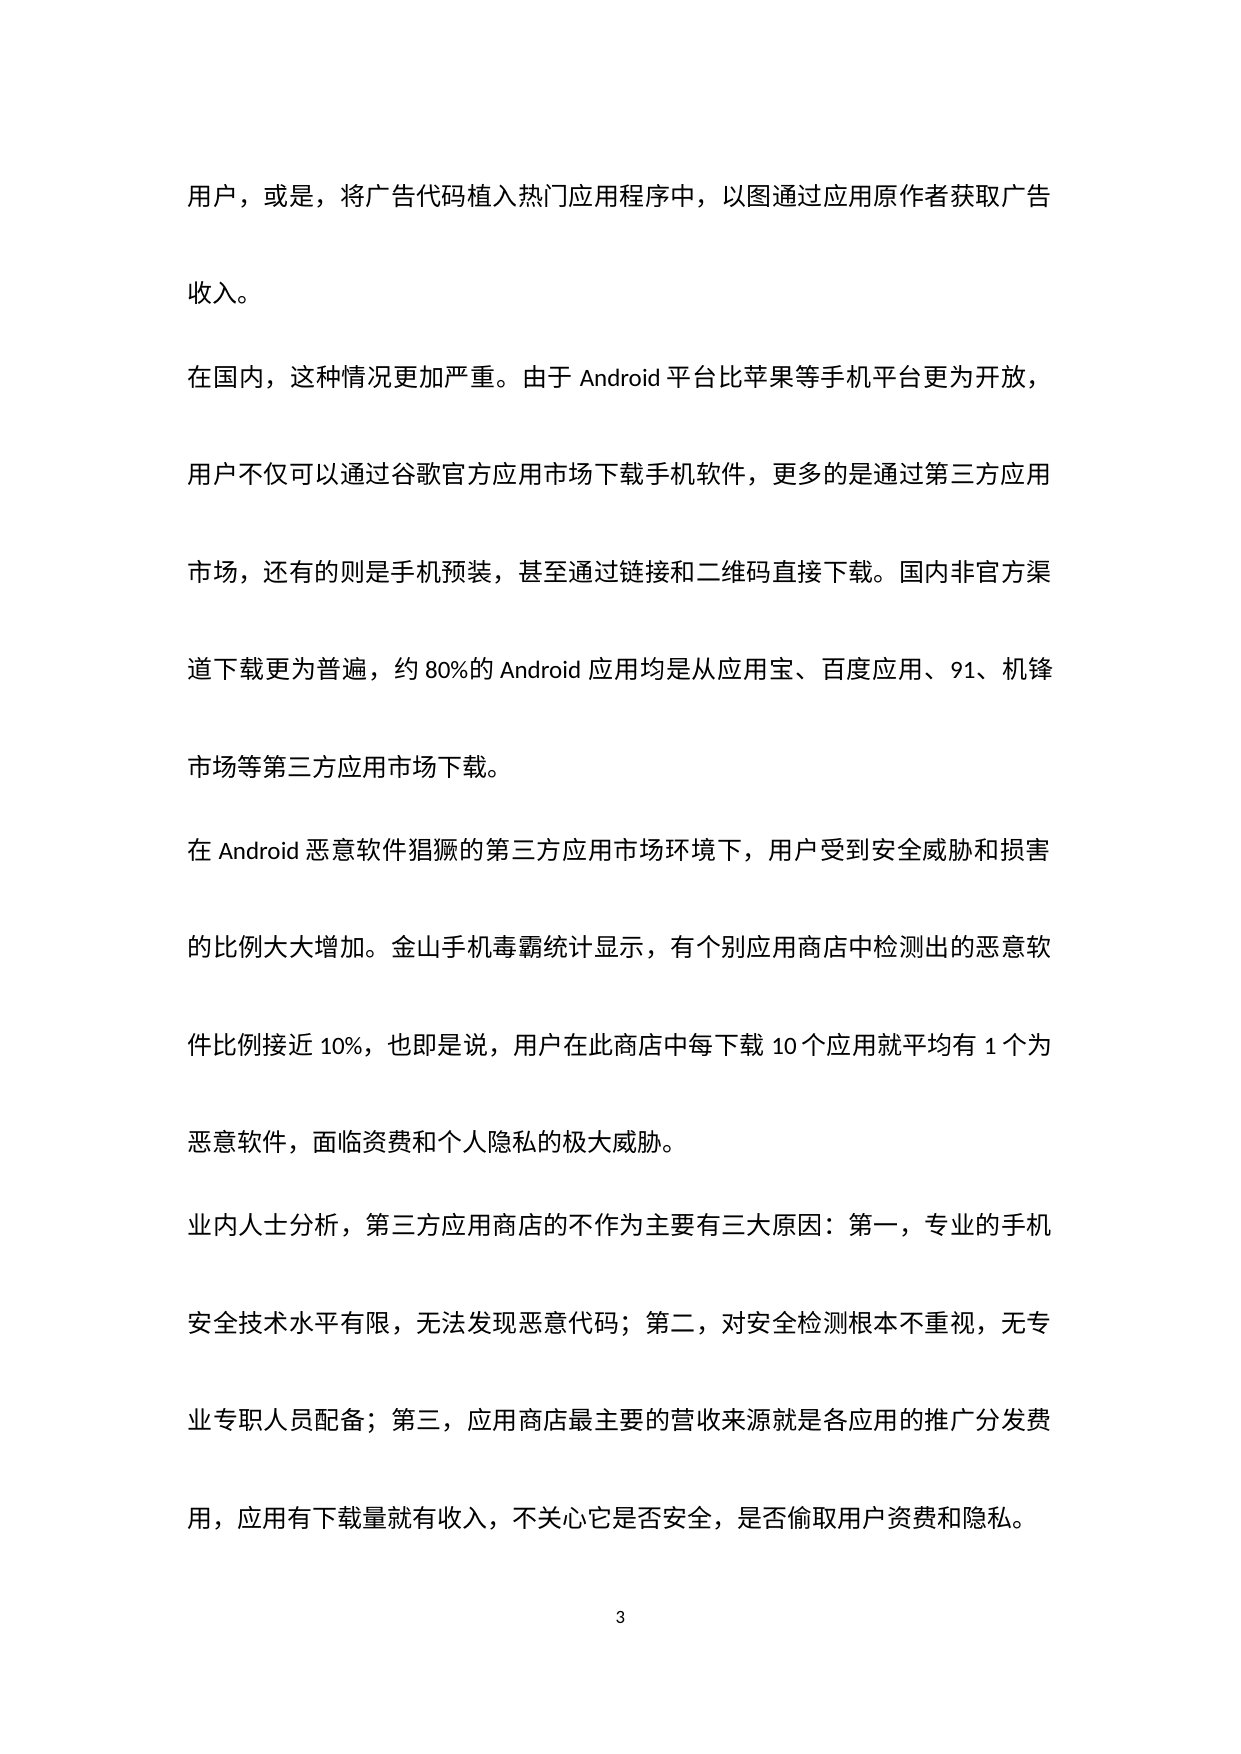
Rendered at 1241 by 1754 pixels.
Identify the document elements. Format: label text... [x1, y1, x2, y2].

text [187, 162, 1053, 324]
text 在Android恶意软件猖獗的第三方应用市场环境下，用户受到安全威胁和损害的比例大大增加。金山手机毒霸统计显示，有个别应用商店中检测出的恶意软件比例接近 10%，也即是说，用户在此商店中每下载 10个应用就平均有 1 个为恶意软件，面临资费和个人隐私的极大威胁。 [187, 816, 1053, 1173]
text 业内人士分析，第三方应用商店的不作为主要有三大原因：第一，专业的手机安全技术水平有限，无法发现恶意代码；第二，对安全检测根本不重视，无专业专职人员配备；第三，应用商店最主要的营收来源就是各应用的推广分发费用，应用有下载量就有收入，不关心它是否安全，是否偷取用户资费和隐私。 [187, 1191, 1053, 1549]
text 在国内，这种情况更加严重。由于Android平台比苹果等手机平台更为开放，用户不仅可以通过谷歌官方应用市场下载手机软件，更多的是通过第三方应用市场，还有的则是手机预装，甚至通过链接和二维码直接下载。国内非官方渠道下载更为普遍，约80%的Android 应用均是从应用宝、百度应用、91、机锋市场等第三方应用市场下载。 [187, 343, 1053, 798]
